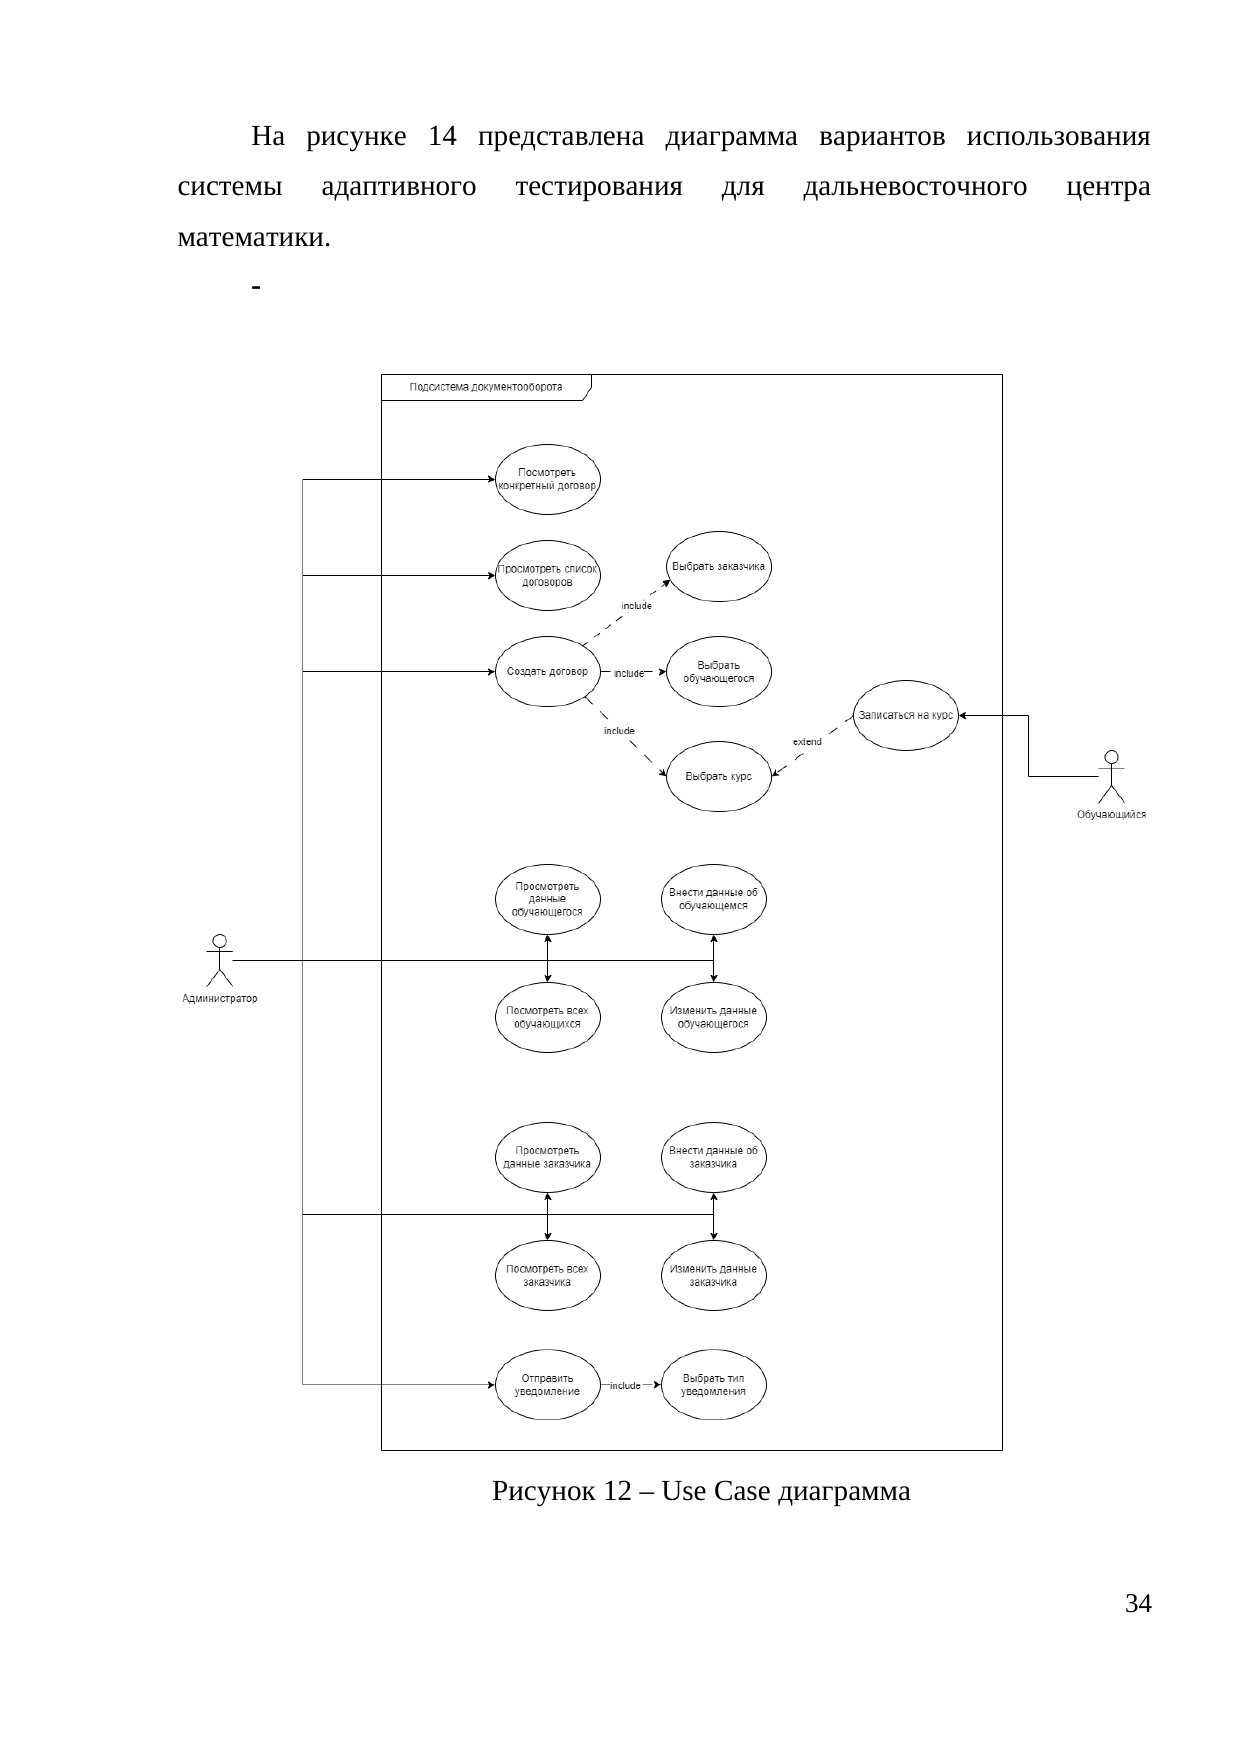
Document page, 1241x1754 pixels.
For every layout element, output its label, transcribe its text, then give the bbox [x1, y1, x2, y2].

picture [177, 369, 1151, 1455]
text На рисунке 14 представлена диаграмма вариантов использования системы адаптивного тестирования для дальневосточного центра математики. [177, 118, 1152, 252]
